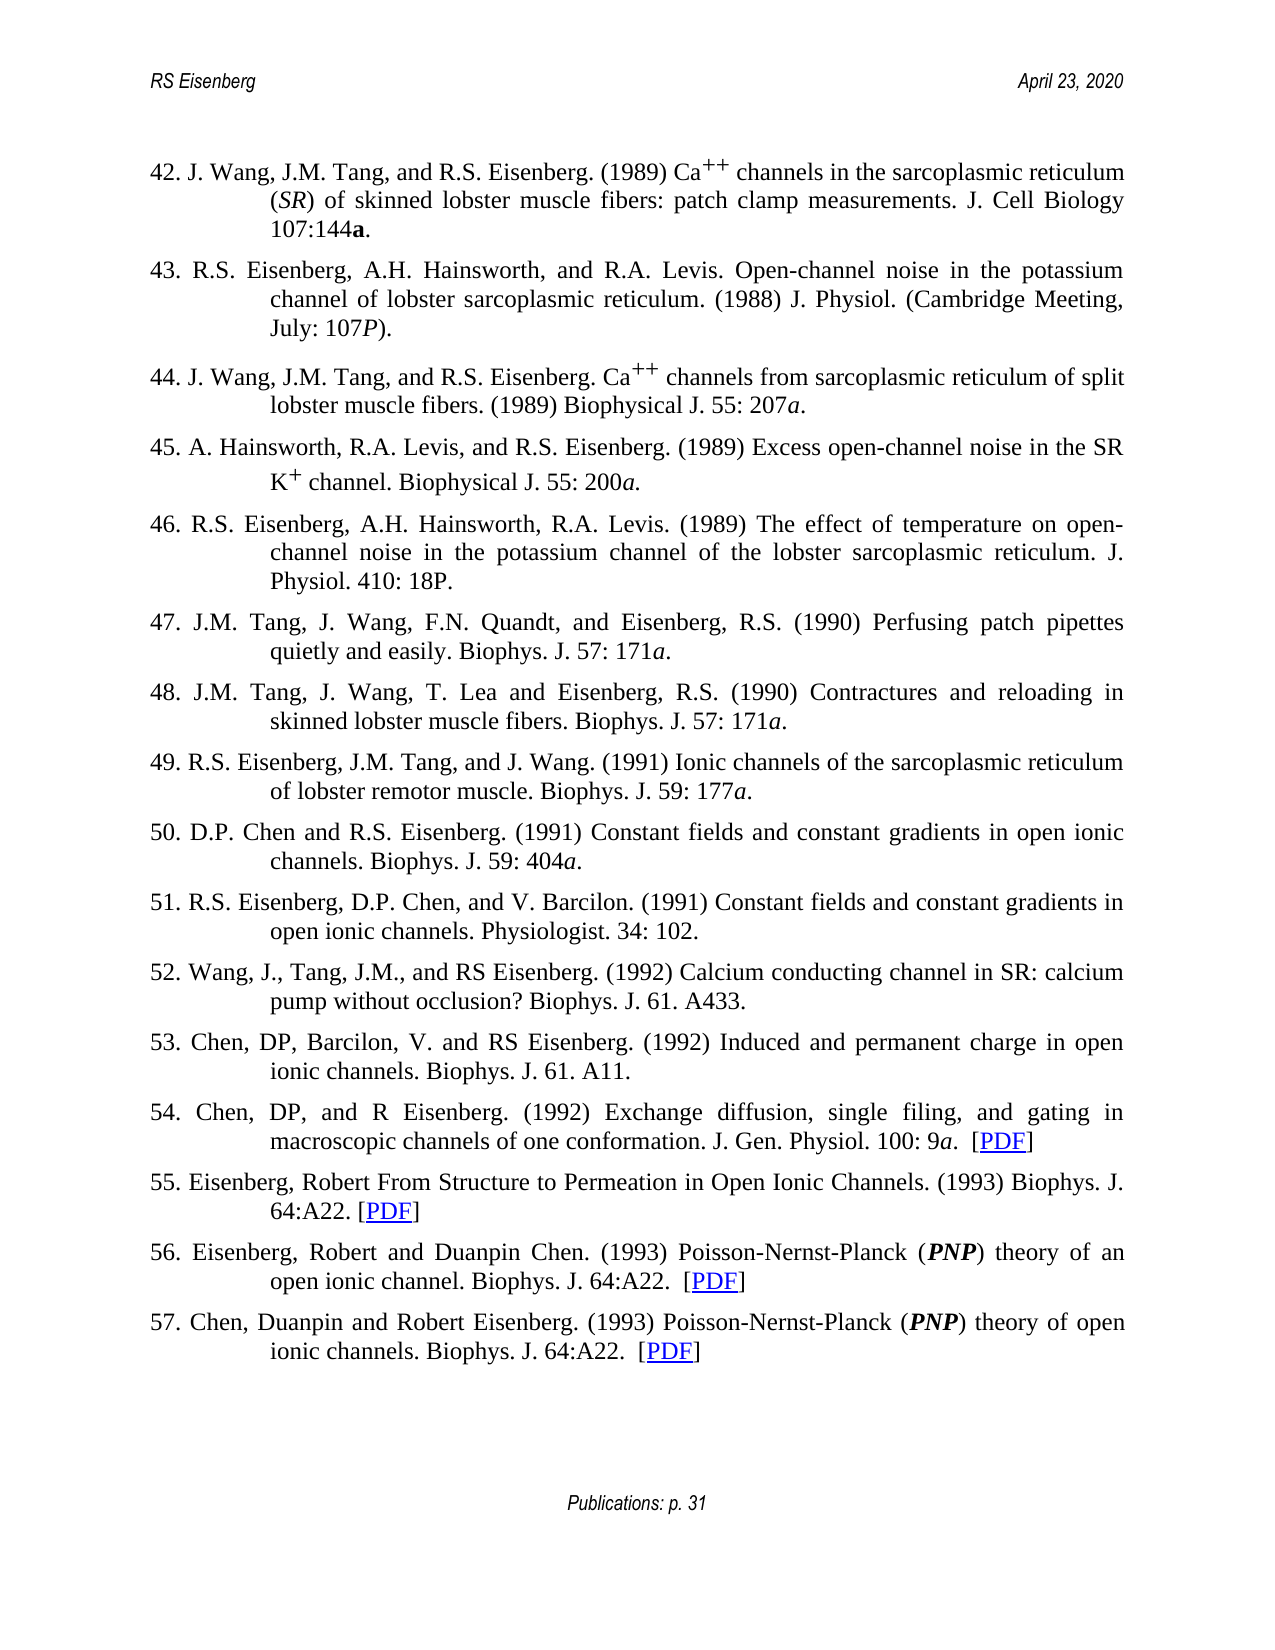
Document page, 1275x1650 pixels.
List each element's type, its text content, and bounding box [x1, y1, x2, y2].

text 45. A. Hainsworth, R.A. Levis, and R.S. Eisenberg. (1989) Excess open-channel noise in the SR K+ channel. Biophysical J. 55: 200a. [150, 432, 1125, 496]
text 47. J.M. Tang, J. Wang, F.N. Quandt, and Eisenberg, R.S. (1990) Perfusing patch pipettes quietly and easily. Biophys. J. 57: 171a. [150, 607, 1125, 665]
text 53. Chen, DP, Barcilon, V. and RS Eisenberg. (1992) Induced and permanent charge in open ionic channels. Biophys. J. 61. A11. [150, 1027, 1125, 1085]
text 43. R.S. Eisenberg, A.H. Hainsworth, and R.A. Levis. Open-channel noise in the potassium channel of lobster sarcoplasmic reticulum. (1988) J. Physiol. (Cambridge Meeting, July: 107P). [150, 256, 1125, 342]
text 44. J. Wang, J.M. Tang, and R.S. Eisenberg. Ca++ channels from sarcoplasmic reticulum of split lobster muscle fibers. (1989) Biophysical J. 55: 207a. [150, 354, 1125, 419]
text 57. Chen, Duanpin and Robert Eisenberg. (1993) Poisson-Nernst-Planck (PNP) theory of open ionic channels. Biophys. J. 64:A22. [PDF] [150, 1307, 1125, 1365]
text 54. Chen, DP, and R Eisenberg. (1992) Exchange diffusion, single filing, and gating in macroscopic channels of one conformation. J. Gen. Physiol. 100: 9a. [PDF] [150, 1097, 1125, 1155]
text 55. Eisenberg, Robert From Structure to Permeation in Open Ionic Channels. (1993) Biophys. J. 64:A22. [PDF] [150, 1167, 1125, 1225]
text 42. J. Wang, J.M. Tang, and R.S. Eisenberg. (1989) Ca++ channels in the sarcoplasmic reticulum (SR) of skinned lobster muscle fibers: patch clamp measurements. J. Cell Biology 107:144a. [150, 150, 1125, 243]
text 49. R.S. Eisenberg, J.M. Tang, and J. Wang. (1991) Ionic channels of the sarcoplasmic reticulum of lobster remotor muscle. Biophys. J. 59: 177a. [150, 747, 1125, 805]
text 52. Wang, J., Tang, J.M., and RS Eisenberg. (1992) Calcium conducting channel in SR: calcium pump without occlusion? Biophys. J. 61. A433. [150, 957, 1125, 1015]
text 50. D.P. Chen and R.S. Eisenberg. (1991) Constant fields and constant gradients in open ionic channels. Biophys. J. 59: 404a. [150, 817, 1125, 875]
text 48. J.M. Tang, J. Wang, T. Lea and Eisenberg, R.S. (1990) Contractures and reloading in skinned lobster muscle fibers. Biophys. J. 57: 171a. [150, 677, 1125, 735]
text 46. R.S. Eisenberg, A.H. Hainsworth, R.A. Levis. (1989) The effect of temperature on open-channel noise in the potassium channel of the lobster sarcoplasmic reticulum. J. Physiol. 410: 18P. [150, 509, 1125, 595]
text 51. R.S. Eisenberg, D.P. Chen, and V. Barcilon. (1991) Constant fields and constant gradients in open ionic channels. Physiologist. 34: 102. [150, 887, 1125, 945]
text 56. Eisenberg, Robert and Duanpin Chen. (1993) Poisson-Nernst-Planck (PNP) theory of an open ionic channel. Biophys. J. 64:A22. [PDF] [150, 1237, 1125, 1295]
